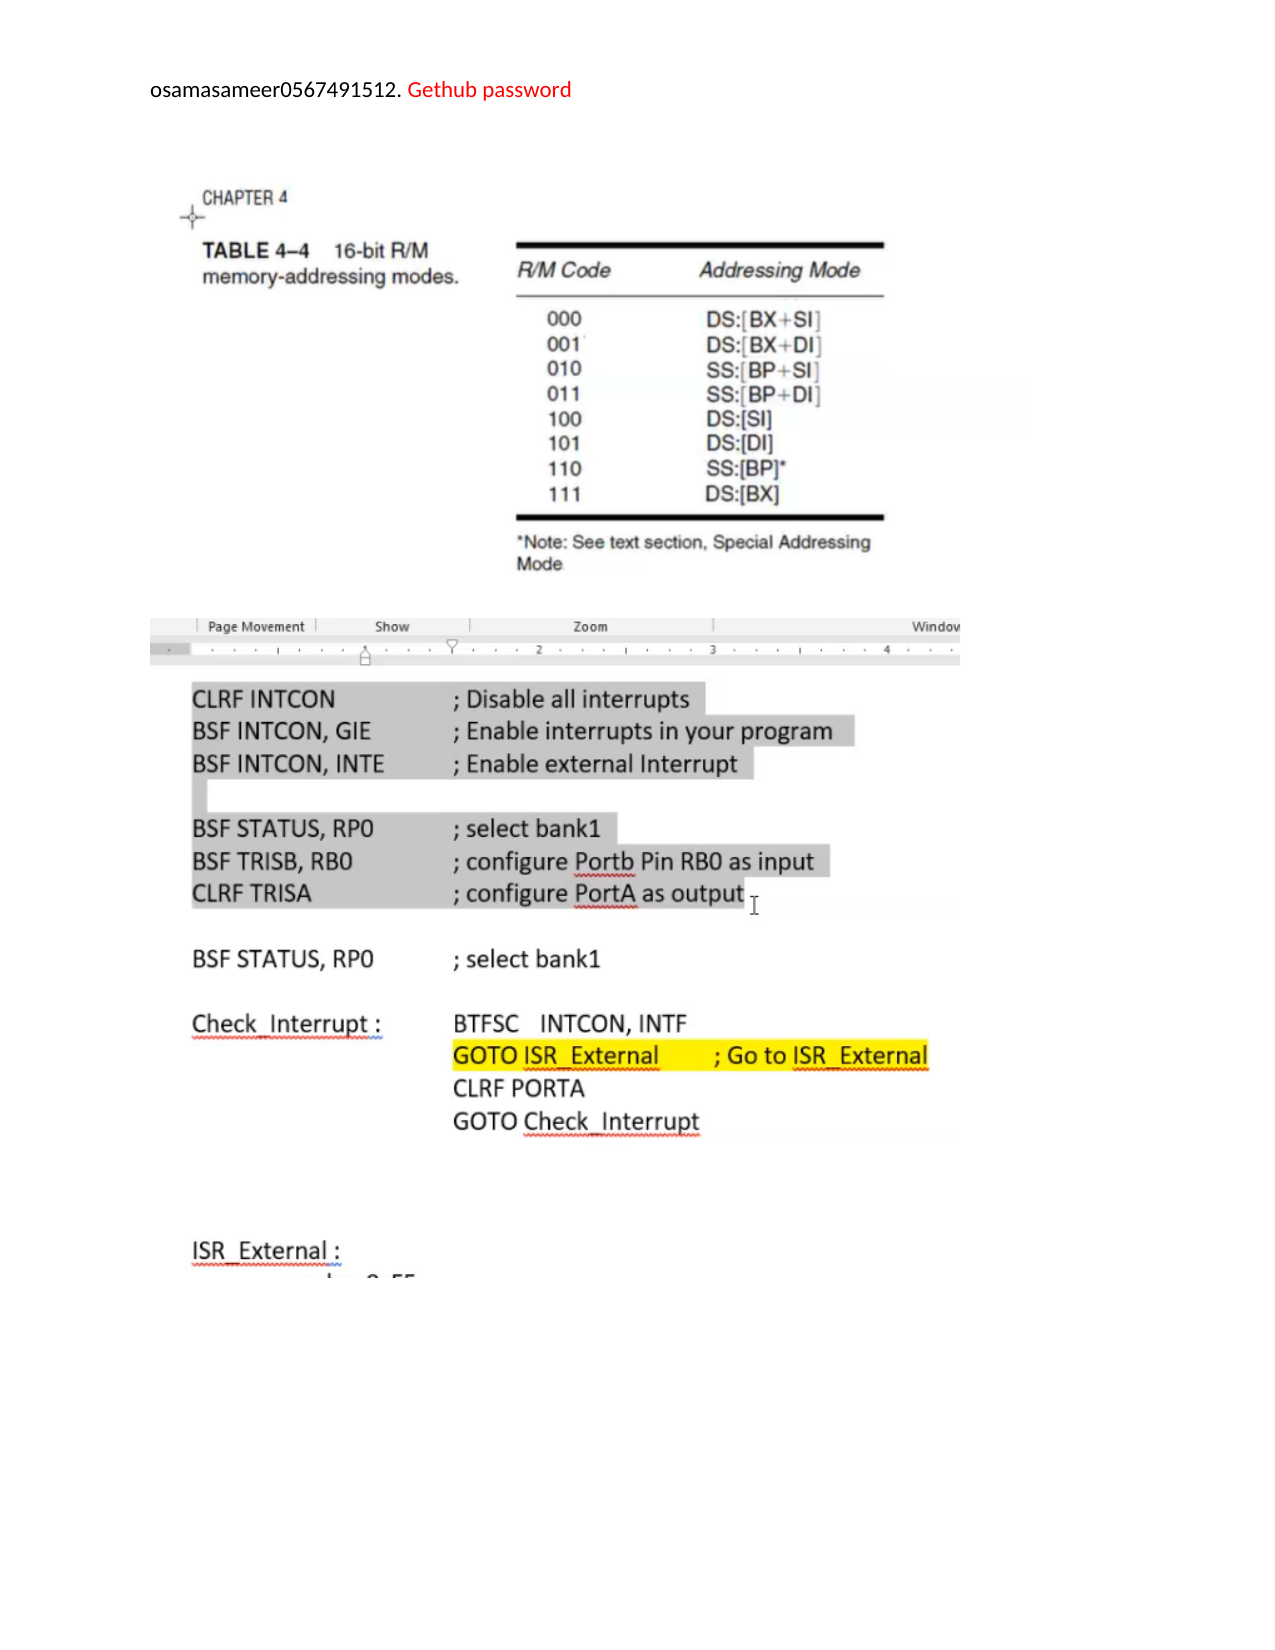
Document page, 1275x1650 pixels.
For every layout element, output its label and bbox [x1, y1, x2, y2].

picture [150, 618, 961, 1278]
picture [150, 150, 1027, 617]
